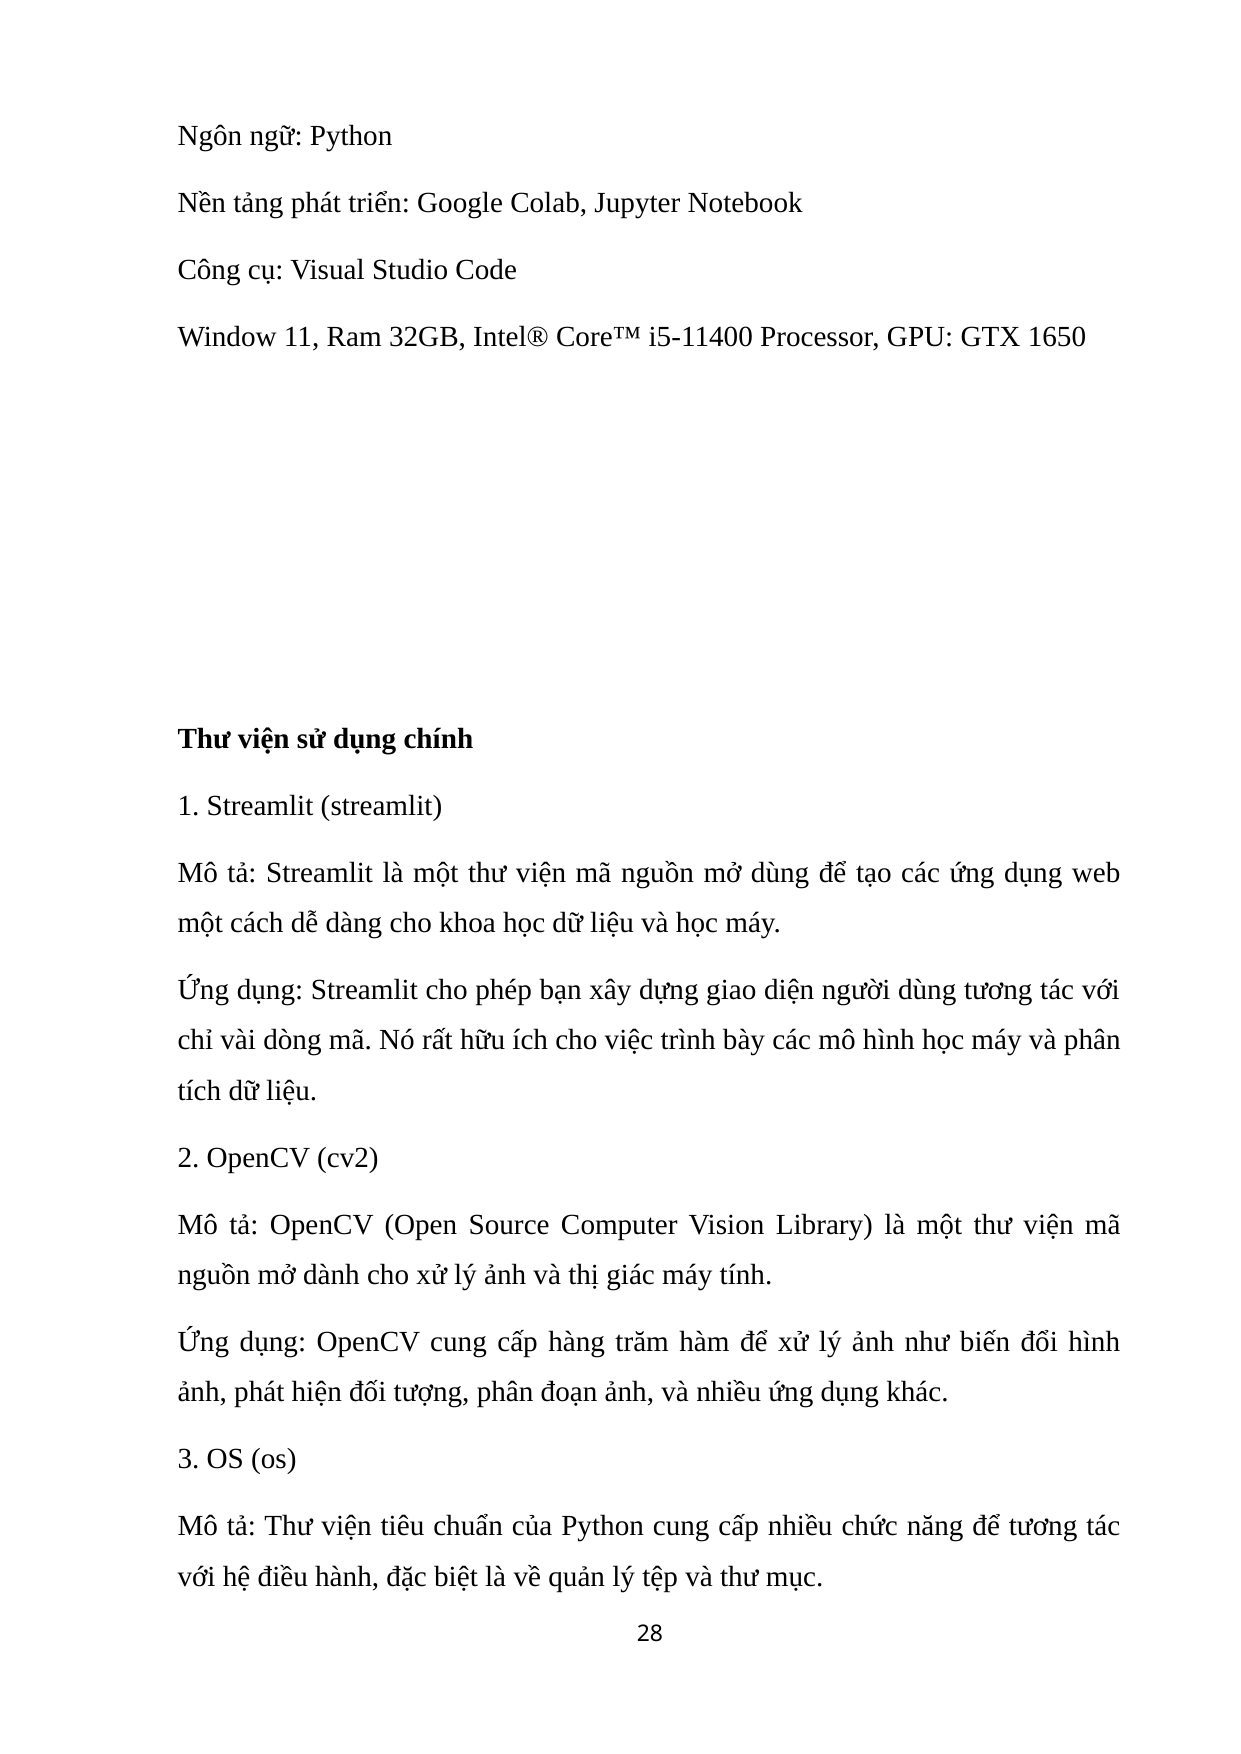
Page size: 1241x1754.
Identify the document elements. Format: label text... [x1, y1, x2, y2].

text 1. Streamlit (streamlit) [177, 788, 1122, 821]
text Nền tảng phát triển: Google Colab, Jupyter Notebook [177, 185, 1122, 219]
text Ứng dụng: OpenCV cung cấp hàng trăm hàm để xử lý ảnh như biến đổi hình ảnh, phát hiện đối tượng, phân đoạn ảnh, và nhiều ứng dụng khác. [177, 1324, 1122, 1408]
text Ứng dụng: Streamlit cho phép bạn xây dựng giao diện người dùng tương tác với chỉ vài dòng mã. Nó rất hữu ích cho việc trình bày các mô hình học máy và phân tích dữ liệu. [177, 972, 1122, 1106]
text Mô tả: Streamlit là một thư viện mã nguồn mở dùng để tạo các ứng dụng web một cách dễ dàng cho khoa học dữ liệu và học máy. [177, 855, 1122, 939]
text Window 11, Ram 32GB, Intel® Core™ i5-11400 Processor, GPU: GTX 1650 [177, 319, 1122, 353]
text Công cụ: Visual Studio Code [177, 252, 1122, 286]
text Thư viện sử dụng chính [177, 721, 1122, 754]
text 3. OS (os) [177, 1441, 1122, 1475]
text Mô tả: Thư viện tiêu chuẩn của Python cung cấp nhiều chức năng để tương tác với hệ điều hành, đặc biệt là về quản lý tệp và thư mục. [177, 1508, 1122, 1592]
text Ngôn ngữ: Python [177, 118, 1122, 152]
text 2. OpenCV (cv2) [177, 1140, 1122, 1173]
text Mô tả: OpenCV (Open Source Computer Vision Library) là một thư viện mã nguồn mở dành cho xử lý ảnh và thị giác máy tính. [177, 1207, 1122, 1291]
